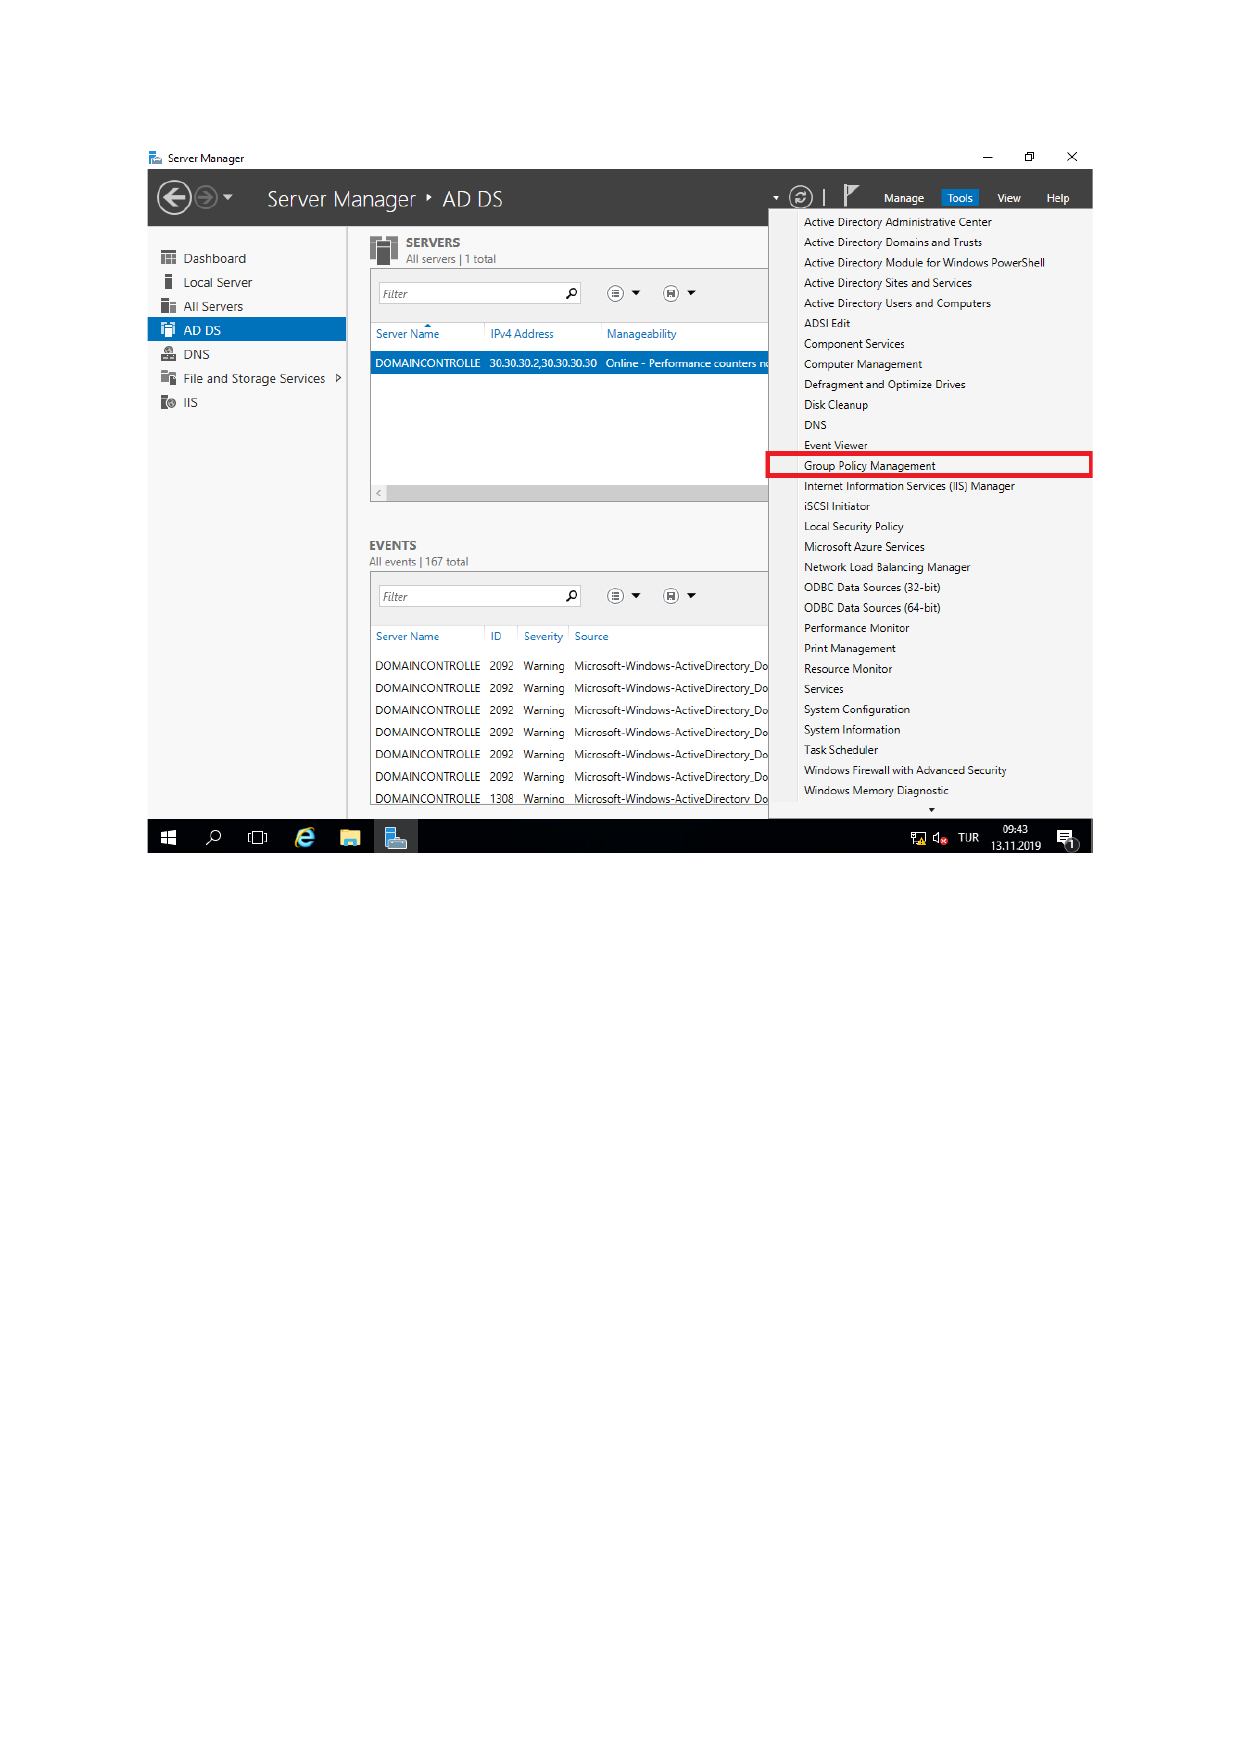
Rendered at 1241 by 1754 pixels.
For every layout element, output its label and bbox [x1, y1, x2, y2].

picture [147, 147, 1093, 853]
